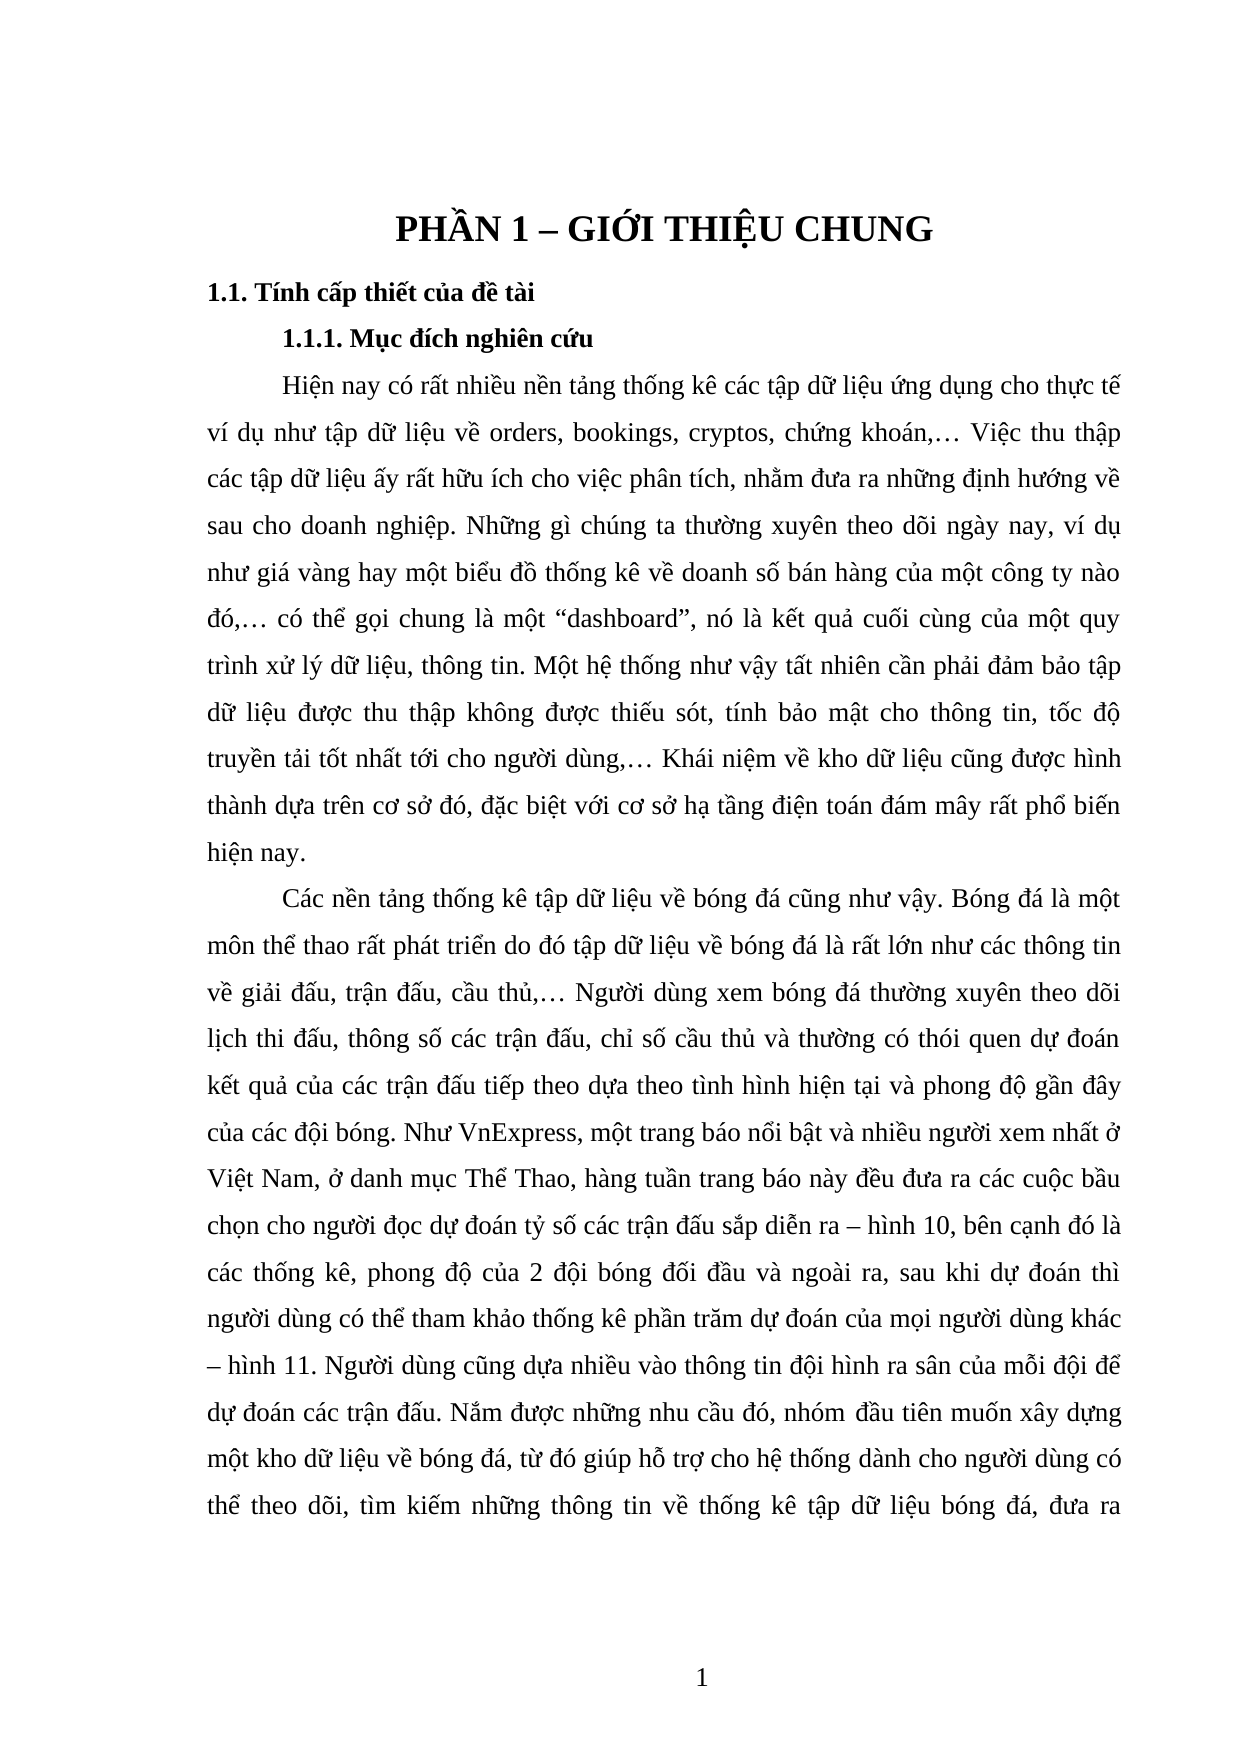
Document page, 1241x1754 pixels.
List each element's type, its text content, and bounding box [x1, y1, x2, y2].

text Hiện nay có rất nhiều nền tảng thống kê các tập dữ liệu ứng dụng cho thực tế ví dụ như tập dữ liệu về orders, bookings, cryptos, chứng khoán,… Việc thu thập các tập dữ liệu ấy rất hữu ích cho việc phân tích, nhằm đưa ra những định hướng về sau cho doanh nghiệp. Những gì chúng ta thường xuyên theo dõi ngày nay, ví dụ như giá vàng hay một biểu đồ thống kê về doanh số bán hàng của một công ty nào đó,… có thể gọi chung là một “dashboard”, nó là kết quả cuối cùng của một quy trình xử lý dữ liệu, thông tin. Một hệ thống như vậy tất nhiên cần phải đảm bảo tập dữ liệu được thu thập không được thiếu sót, tính bảo mật cho thông tin, tốc độ truyền tải tốt nhất tới cho người dùng,… Khái niệm về kho dữ liệu cũng được hình thành dựa trên cơ sở đó, đặc biệt với cơ sở hạ tầng điện toán đám mây rất phổ biến hiện nay. [207, 369, 1122, 867]
subtitle 1.1.1. Mục đích nghiên cứu [207, 322, 1122, 353]
subtitle 1.1. Tính cấp thiết của đề tài [207, 276, 1122, 307]
subtitle PHẦN 1 – GIỚI THIỆU CHUNG [207, 207, 1122, 250]
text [207, 882, 1122, 1520]
